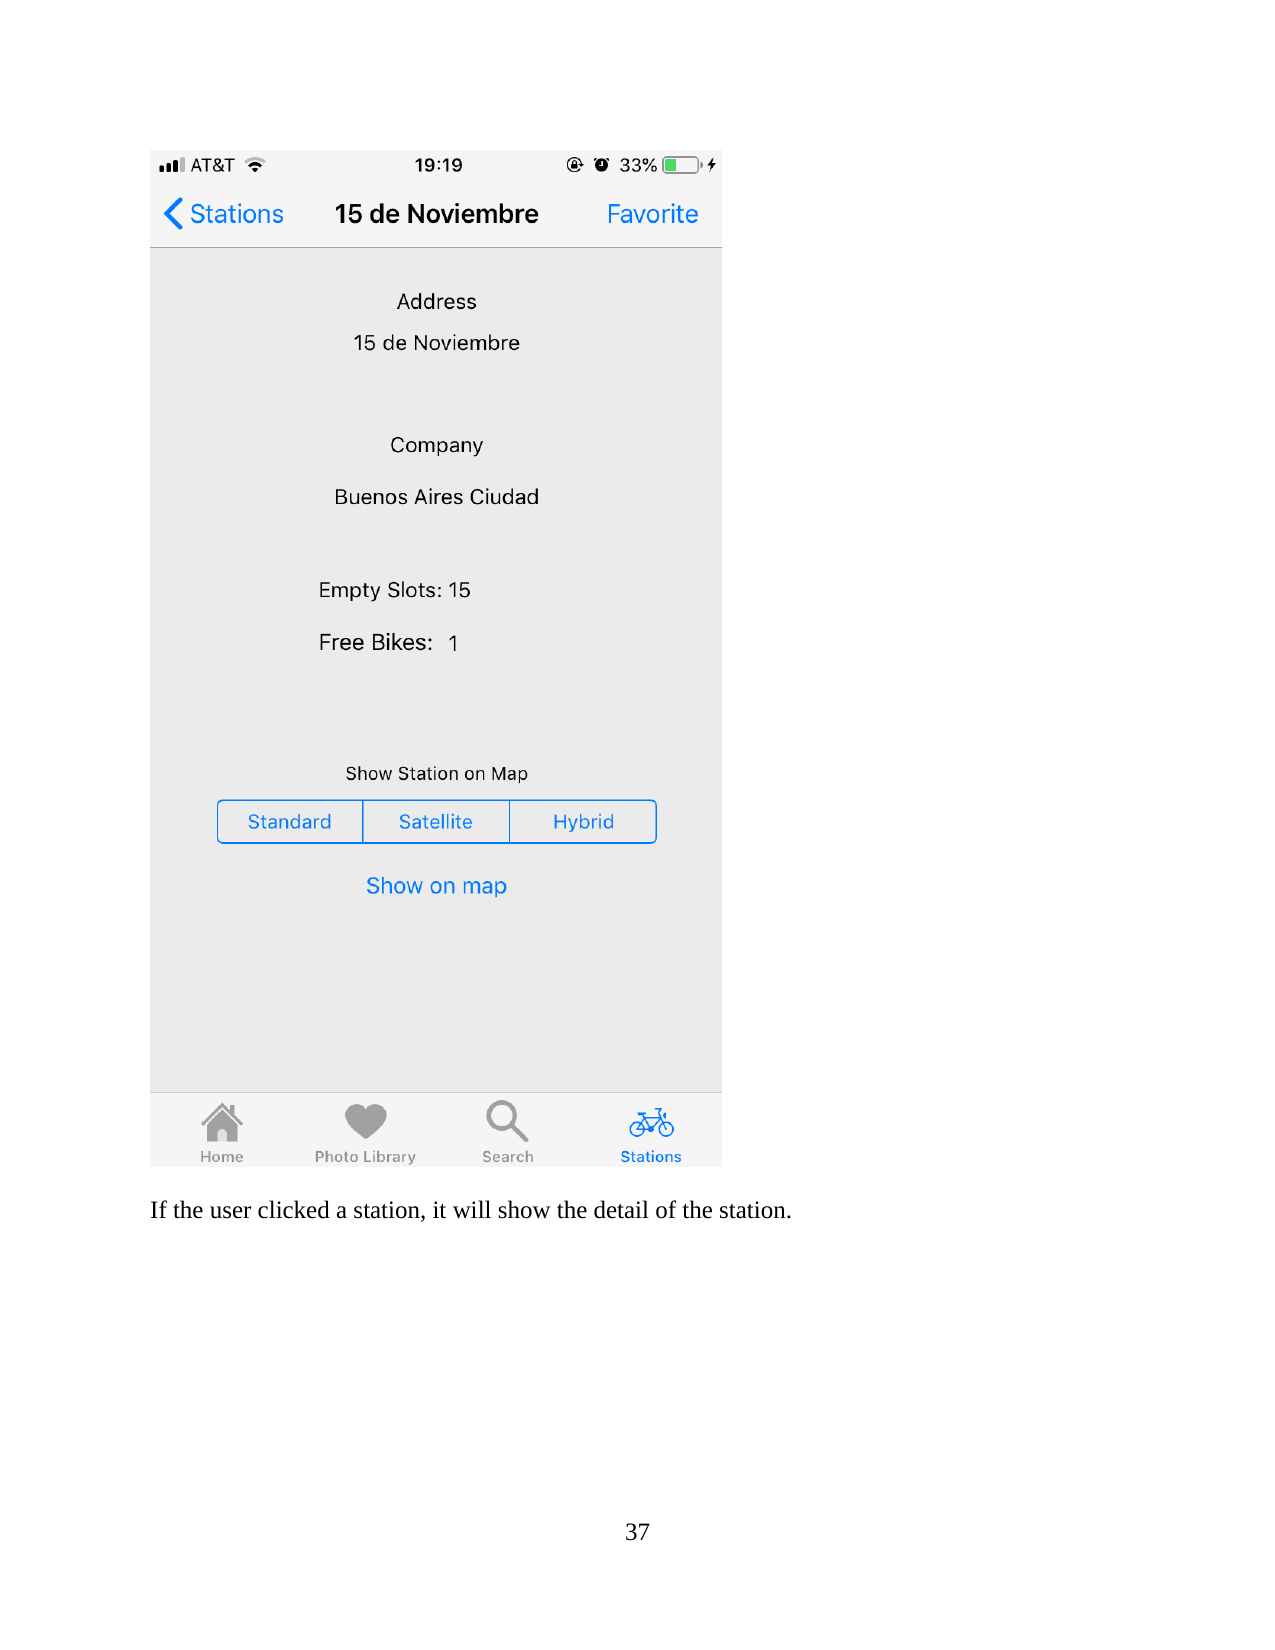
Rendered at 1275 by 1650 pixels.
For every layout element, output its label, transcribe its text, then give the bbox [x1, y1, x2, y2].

text If the user clicked a station, it will show the detail of the station. [150, 1195, 1125, 1224]
picture [150, 150, 723, 1167]
